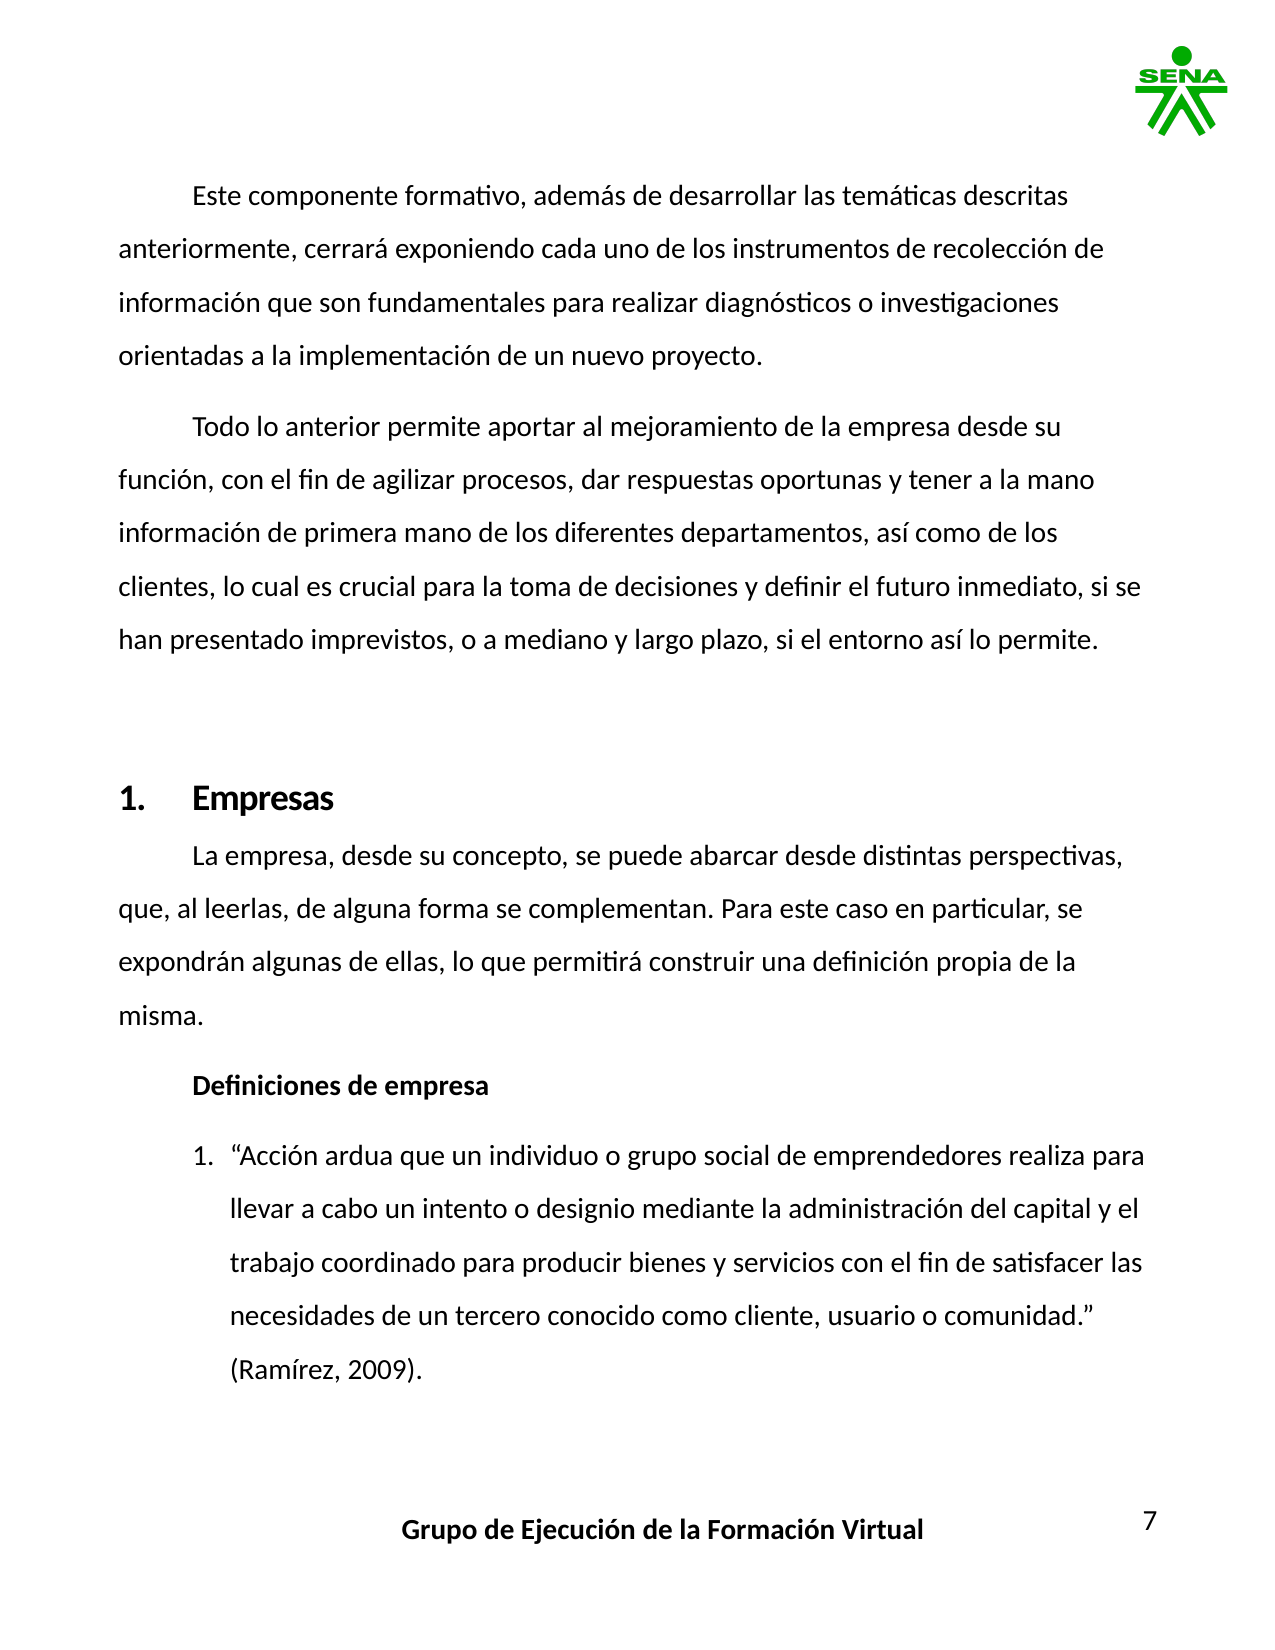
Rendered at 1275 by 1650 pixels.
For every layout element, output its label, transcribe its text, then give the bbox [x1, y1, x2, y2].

text Todo lo anterior permite aportar al mejoramiento de la empresa desde su función, con el fin de agilizar procesos, dar respuestas oportunas y tener a la mano información de primera mano de los diferentes departamentos, así como de los clientes, lo cual es crucial para la toma de decisiones y definir el futuro inmediato, si se han presentado imprevistos, o a mediano y largo plazo, si el entorno así lo permite. [118, 408, 1157, 657]
text Definiciones de empresa [118, 1067, 1157, 1103]
list “Acción ardua que un individuo o grupo social de emprendedores realiza para llevar a cabo un intento o designio mediante la administración del capital y el trabajo coordinado para producir bienes y servicios con el fin de satisfacer las necesidades de un tercero conocido como cliente, usuario o comunidad.” (Ramírez, 2009). [192, 1137, 1157, 1386]
text Este componente formativo, además de desarrollar las temáticas descritas anteriormente, cerrará exponiendo cada uno de los instrumentos de recolección de información que son fundamentales para realizar diagnósticos o investigaciones orientadas a la implementación de un nuevo proyecto. [118, 177, 1157, 373]
picture [1135, 46, 1228, 136]
text La empresa, desde su concepto, se puede abarcar desde distintas perspectivas, que, al leerlas, de alguna forma se complementan. Para este caso en particular, se expondrán algunas de ellas, lo que permitirá construir una definición propia de la misma. [118, 837, 1157, 1032]
subtitle Empresas [118, 774, 1157, 820]
